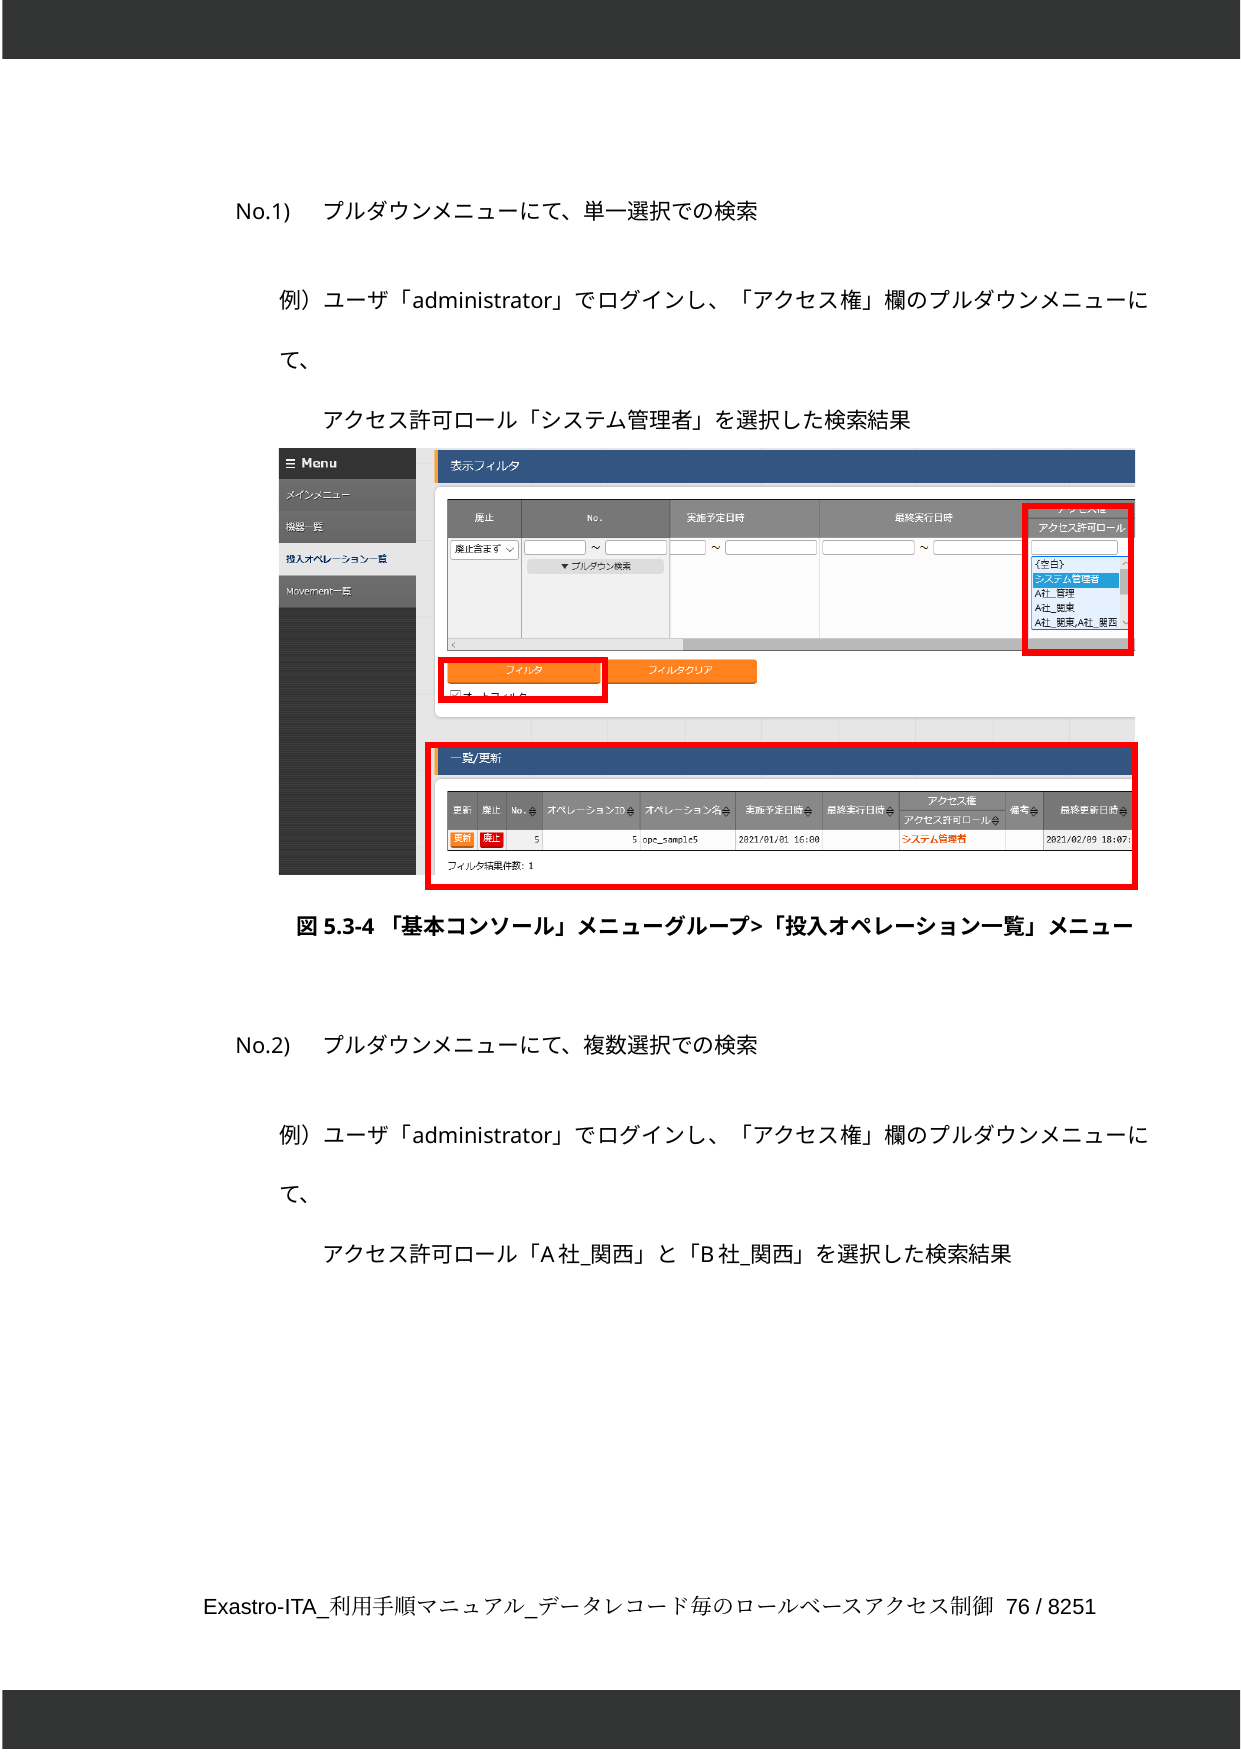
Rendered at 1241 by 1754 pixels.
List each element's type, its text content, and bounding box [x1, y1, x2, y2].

list プルダウンメニューにて、単一選択での検索 [235, 180, 1152, 240]
list アクセス許可ロール「A社_関西」と「B社_関西」を選択した検索結果 [279, 1223, 1152, 1283]
picture [431, 748, 1132, 875]
list 図 5.3-4 「基本コンソール」メニューグループ>「投入オペレーション一覧」メニュー [279, 895, 1152, 955]
list 例）ユーザ「administrator」でログインし、「アクセス権」欄のプルダウンメニューにて、 [279, 270, 1152, 389]
picture [2, 1690, 1241, 1749]
list アクセス許可ロール「システム管理者」を選択した検索結果 [279, 389, 1152, 448]
list プルダウンメニューにて、複数選択での検索 [235, 1014, 1152, 1074]
picture [278, 448, 1136, 875]
list 例）ユーザ「administrator」でログインし、「アクセス権」欄のプルダウンメニューにて、 [279, 1104, 1152, 1223]
picture [2, 0, 1241, 59]
